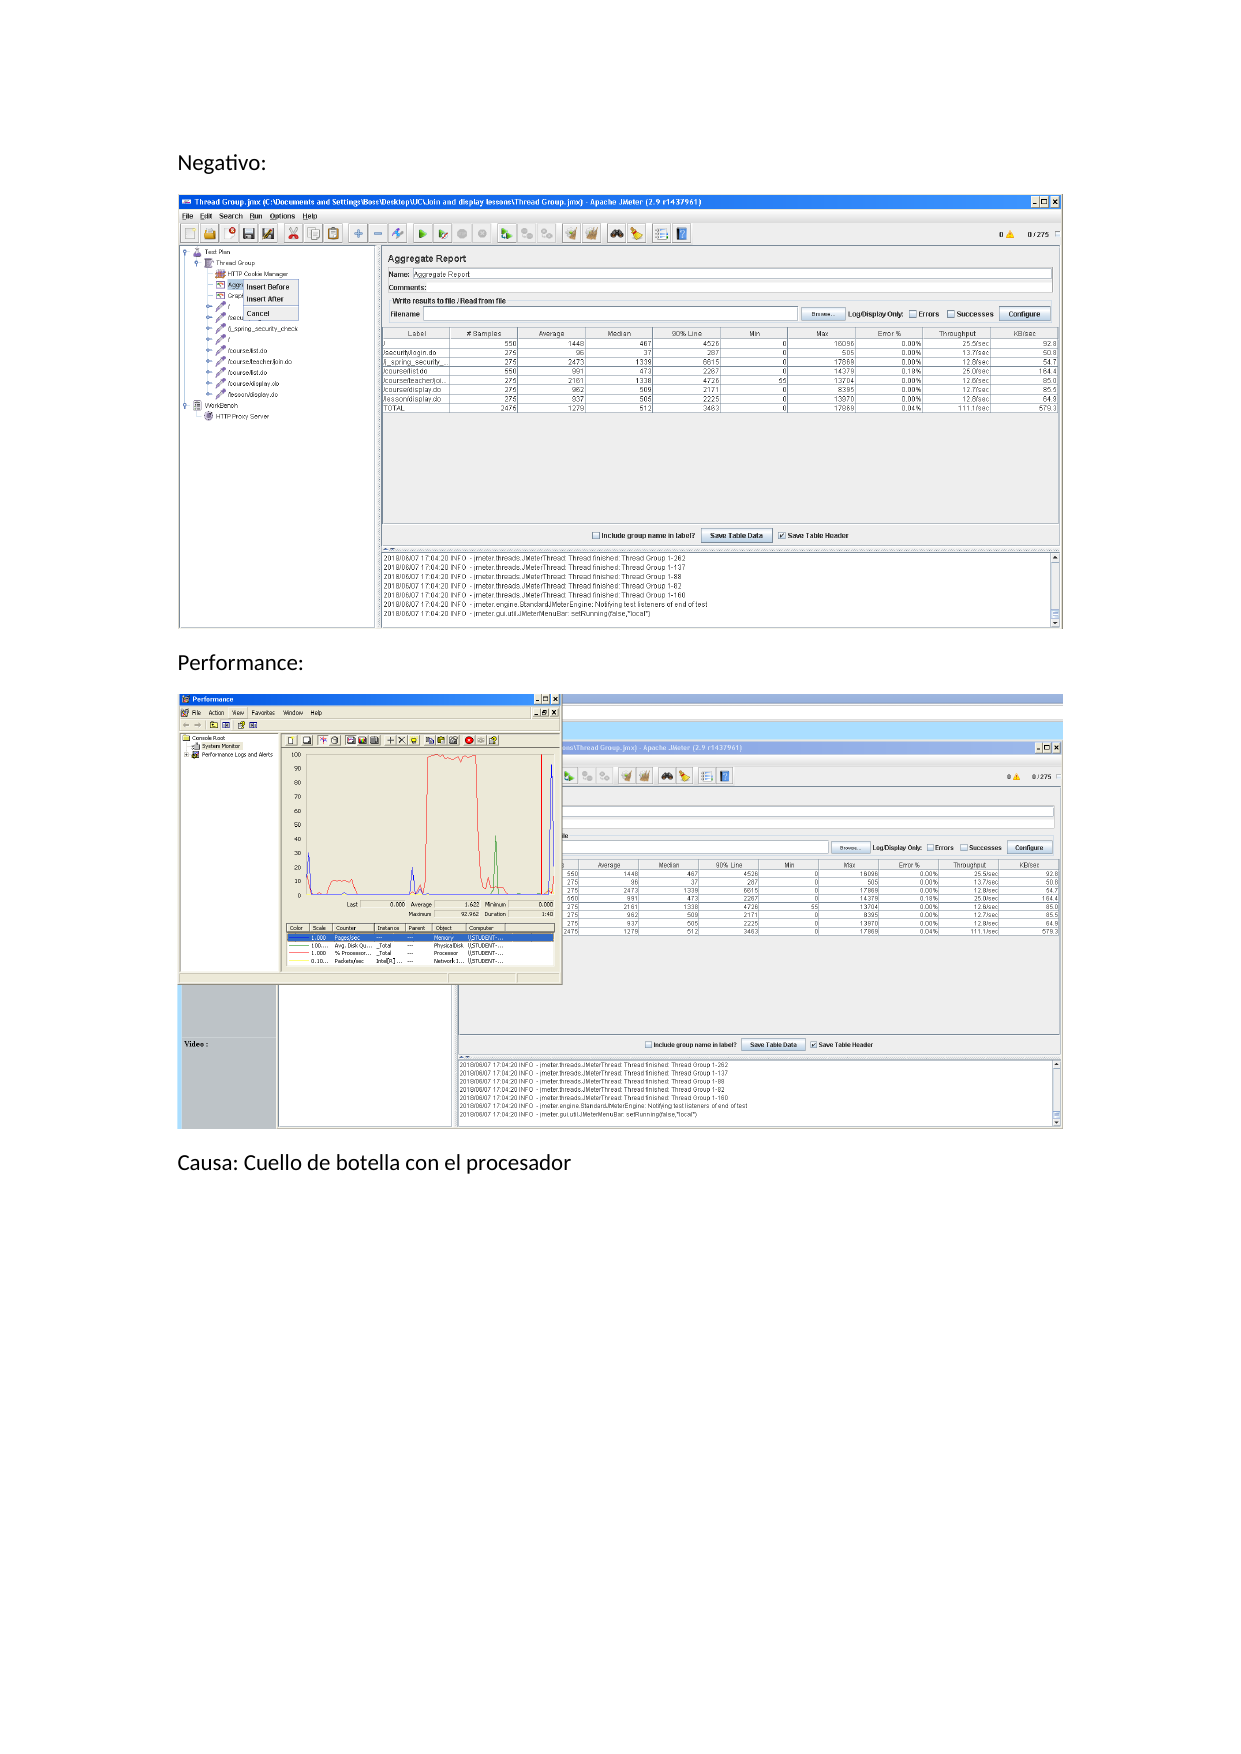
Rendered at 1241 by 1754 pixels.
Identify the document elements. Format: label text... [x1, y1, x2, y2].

text Negativo: [177, 148, 1063, 176]
picture [177, 694, 1063, 1129]
text Performance: [177, 648, 1063, 676]
text Causa: Cuello de botella con el procesador [177, 1148, 1063, 1176]
picture [177, 194, 1063, 629]
